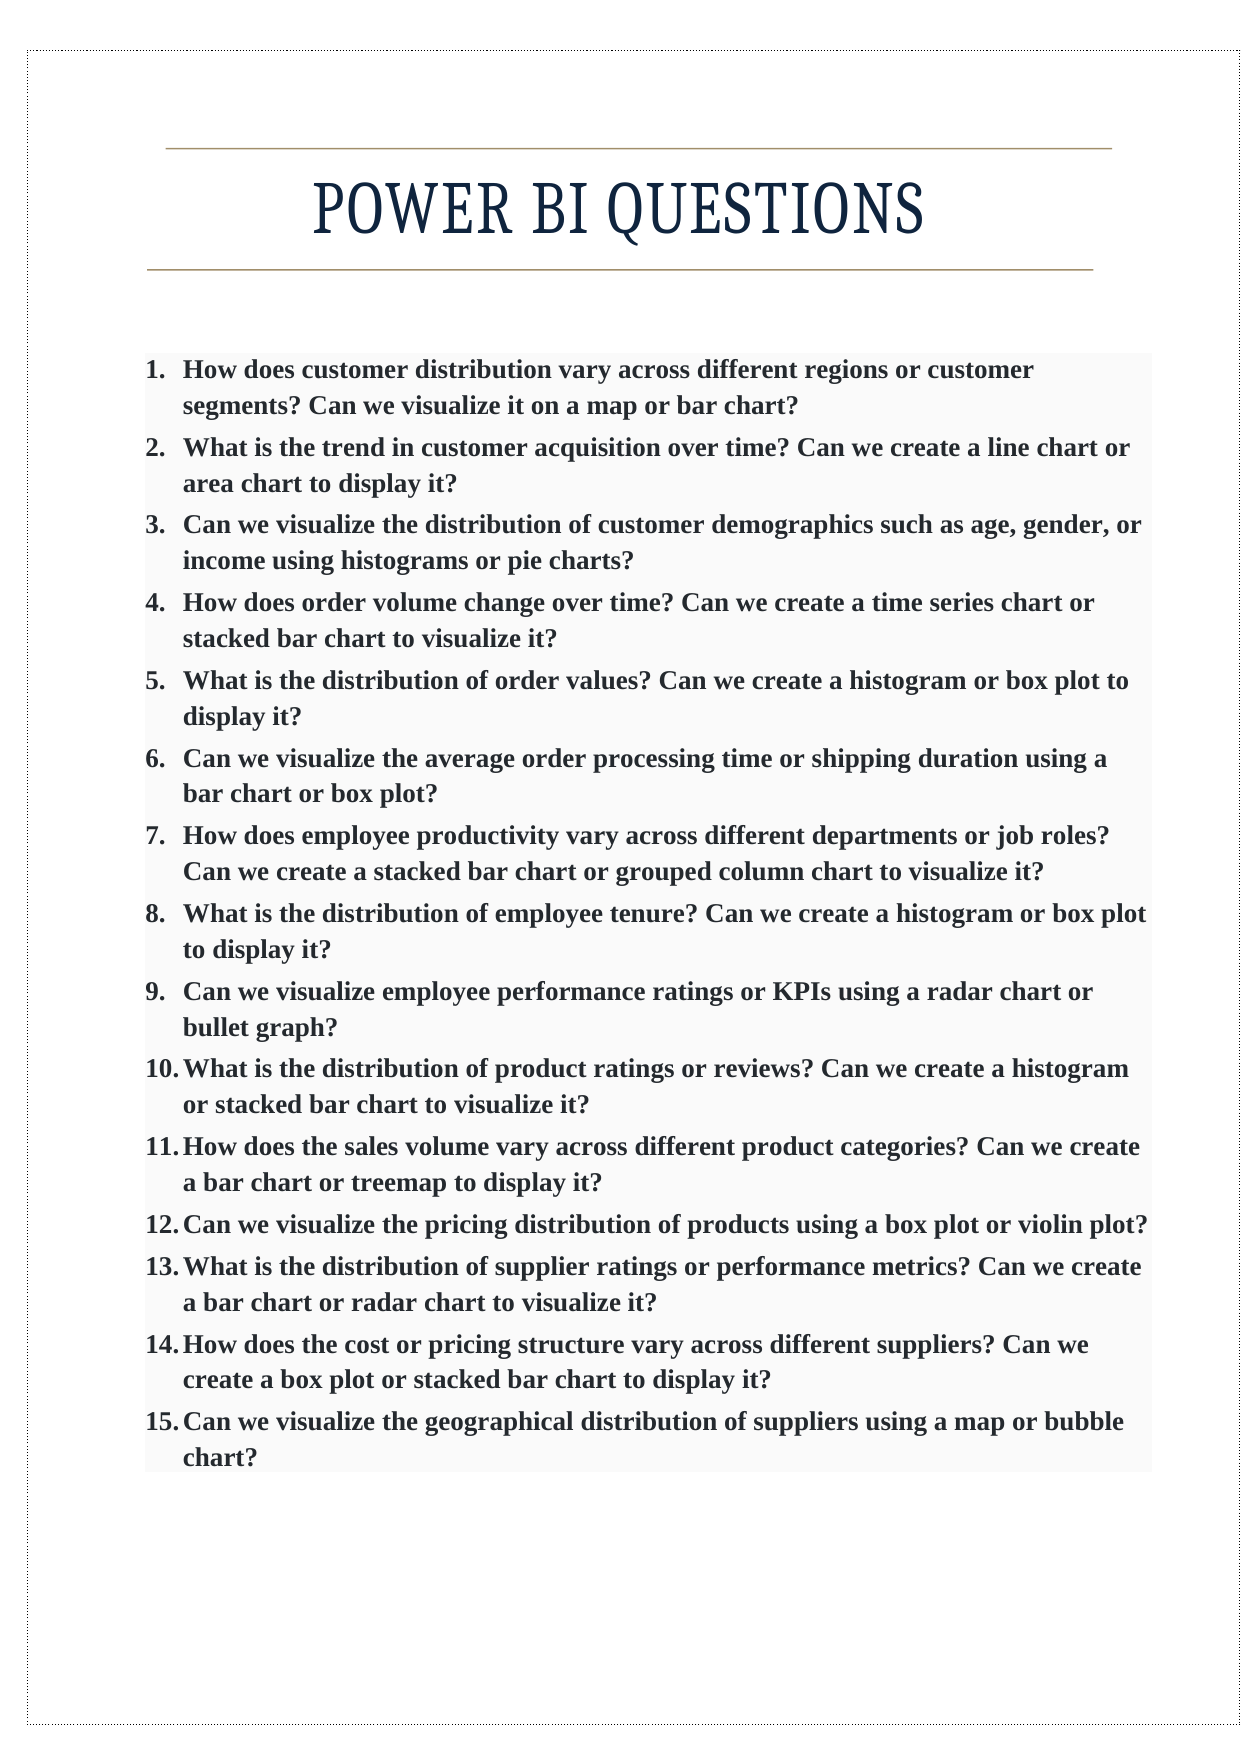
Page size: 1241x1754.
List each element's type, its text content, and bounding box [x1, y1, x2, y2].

list Can we visualize the average order processing time or shipping duration using a bar chart or box plot? [145, 742, 1152, 809]
list How does order volume change over time? Can we create a time series chart or stacked bar chart to visualize it? [145, 586, 1152, 653]
list What is the distribution of employee tenure? Can we create a histogram or box plot to display it? [145, 897, 1152, 964]
list How does employee productivity vary across different departments or job roles? Can we create a stacked bar chart or grouped column chart to visualize it? [145, 819, 1152, 886]
list How does the sales volume vary across different product categories? Can we create a bar chart or treemap to display it? [145, 1130, 1152, 1197]
list What is the distribution of supplier ratings or performance metrics? Can we create a bar chart or radar chart to visualize it? [145, 1250, 1152, 1317]
list What is the distribution of product ratings or reviews? Can we create a histogram or stacked bar chart to visualize it? [145, 1053, 1152, 1119]
list Can we visualize employee performance ratings or KPIs using a radar chart or bullet graph? [145, 975, 1152, 1042]
list Can we visualize the pricing distribution of products using a box plot or violin plot? [145, 1208, 1152, 1239]
list How does customer distribution vary across different regions or customer segments? Can we visualize it on a map or bar chart? [145, 353, 1152, 420]
list What is the distribution of order values? Can we create a histogram or box plot to display it? [145, 664, 1152, 731]
list What is the trend in customer acquisition over time? Can we create a line chart or area chart to display it? [145, 431, 1152, 498]
list How does the cost or pricing structure vary across different suppliers? Can we create a box plot or stacked bar chart to display it? [145, 1328, 1152, 1394]
list Can we visualize the geographical distribution of suppliers using a map or bubble chart? [145, 1405, 1152, 1472]
list Can we visualize the distribution of customer demographics such as age, gender, or income using histograms or pie charts? [145, 509, 1152, 576]
subtitle POWER BI QUESTIONS [155, 166, 1082, 252]
